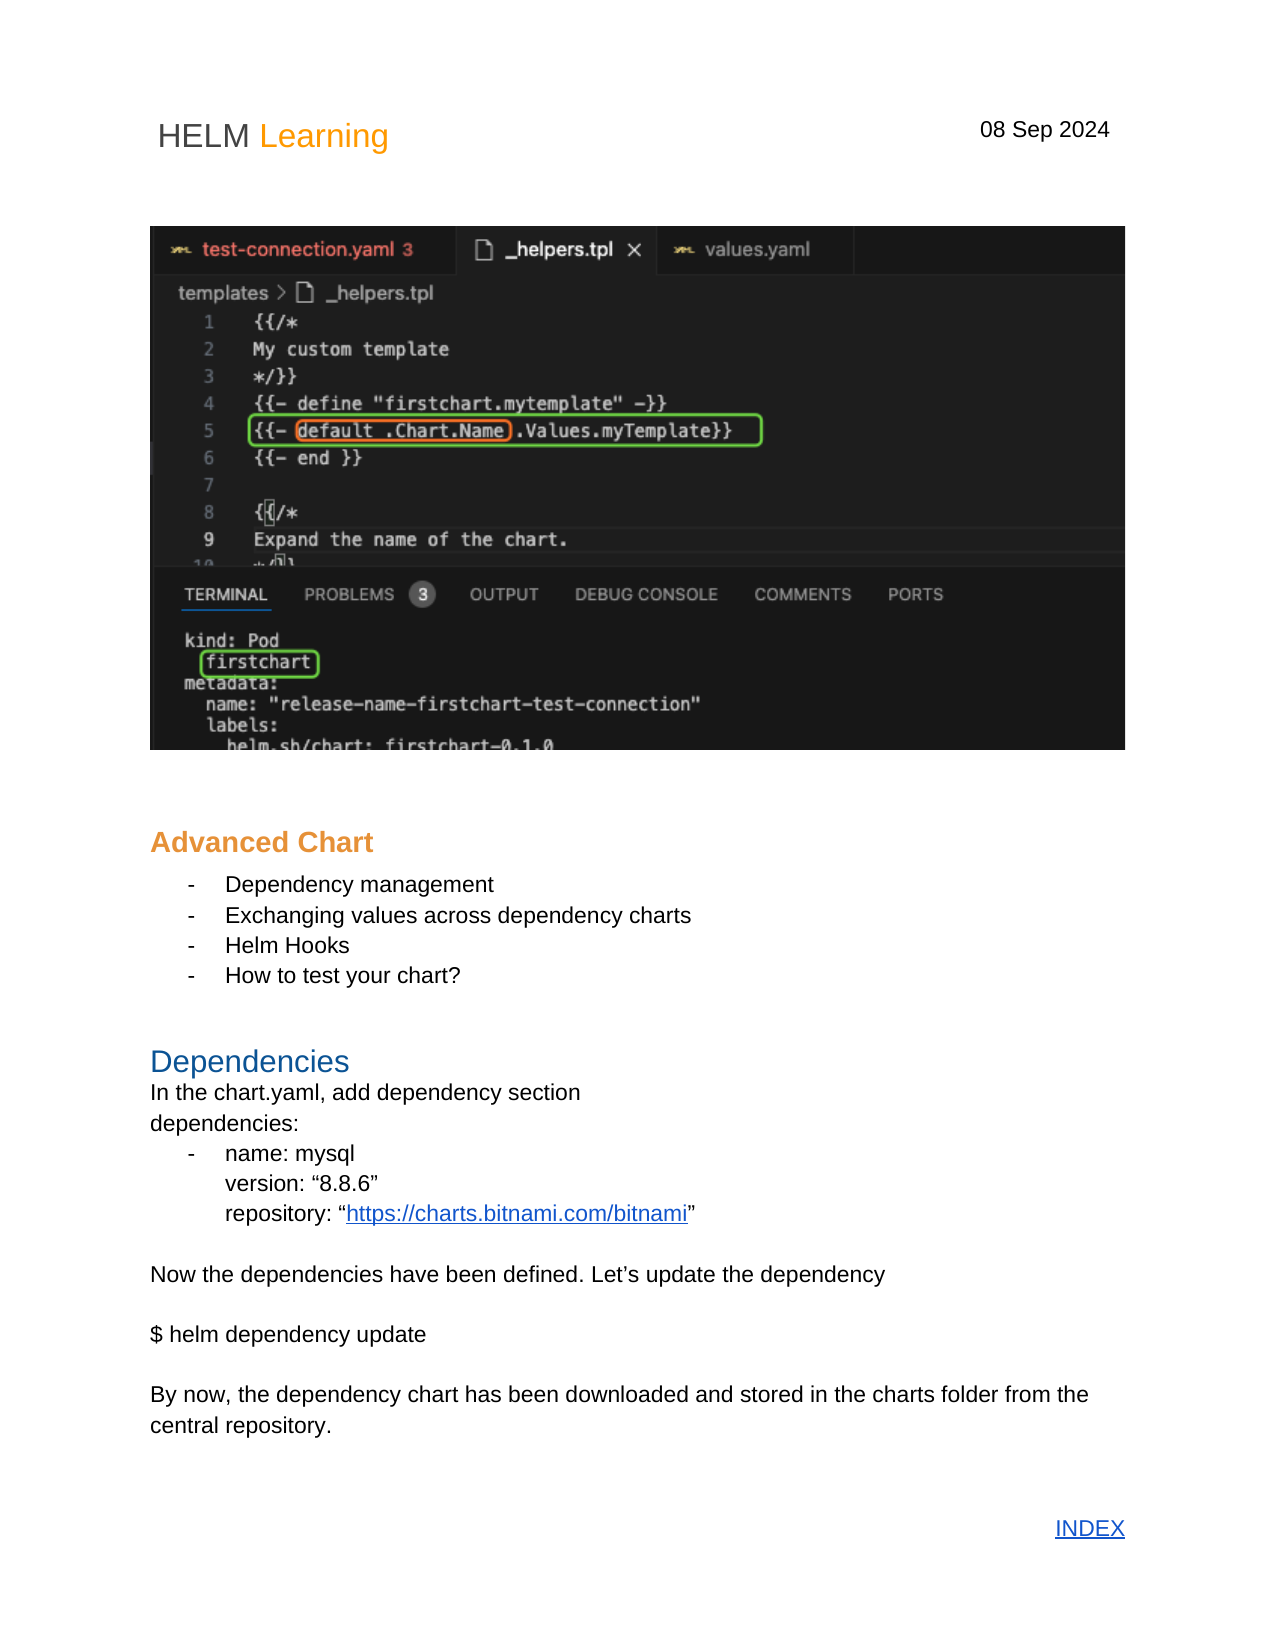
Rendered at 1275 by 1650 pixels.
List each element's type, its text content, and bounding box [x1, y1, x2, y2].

text $ helm dependency update [150, 1321, 1125, 1347]
list Helm Hooks [187, 932, 1125, 958]
text version: “8.8.6” [225, 1170, 1125, 1196]
list Dependency management [187, 871, 1125, 898]
list How to test your chart? [187, 962, 1125, 988]
subtitle Dependencies [150, 1043, 1125, 1079]
text Now the dependencies have been defined. Let’s update the dependency [150, 1261, 1125, 1287]
text In the chart.yaml, add dependency section [150, 1079, 1125, 1106]
text dependencies: [150, 1109, 1125, 1136]
list Exchanging values across dependency charts [187, 902, 1125, 928]
picture [150, 226, 1125, 750]
list name: mysql [187, 1140, 1125, 1166]
subtitle Advanced Chart [150, 825, 1125, 859]
text repository: “https://charts.bitnami.com/bitnami” [225, 1200, 1125, 1226]
text By now, the dependency chart has been downloaded and stored in the charts folder from the central repository. [150, 1381, 1125, 1438]
